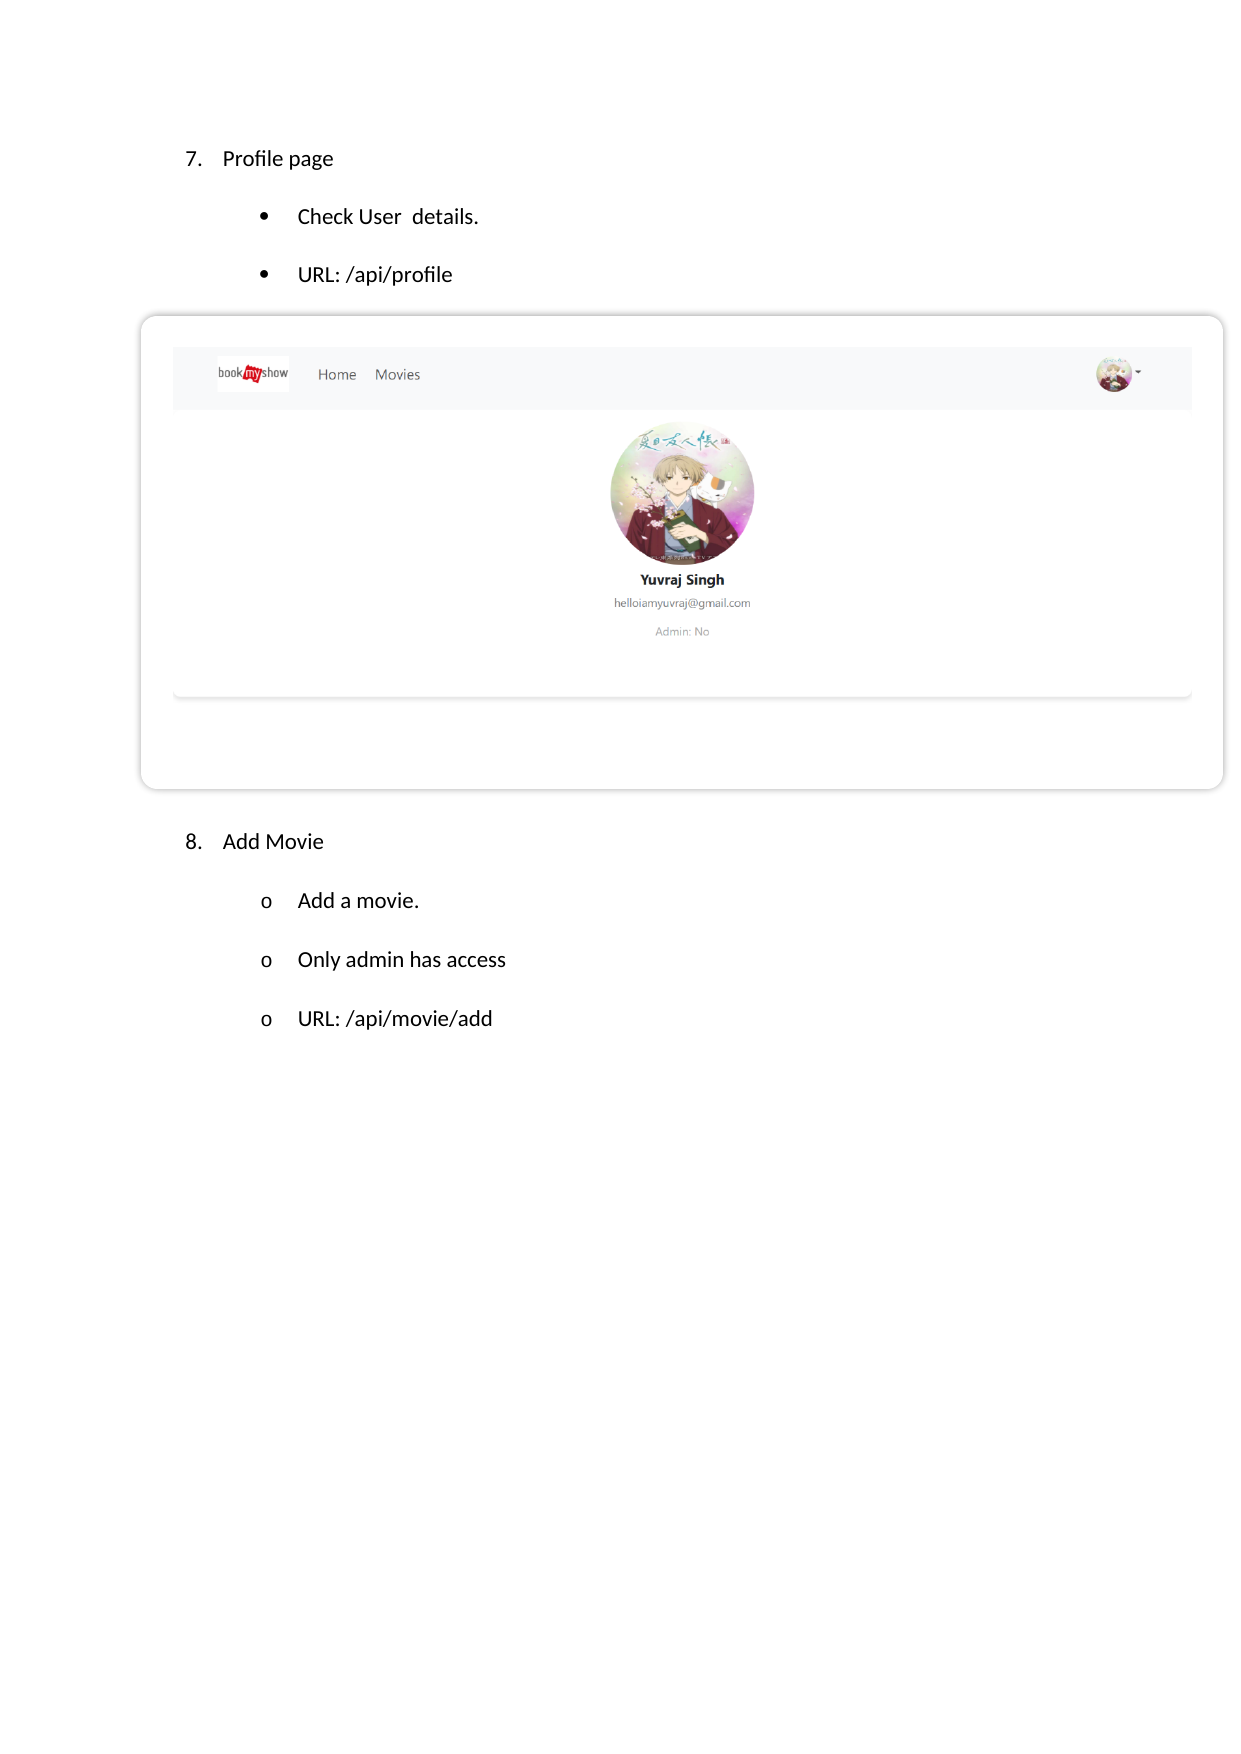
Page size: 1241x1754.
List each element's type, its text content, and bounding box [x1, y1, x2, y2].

title URL: /api/profile [260, 260, 1166, 288]
title Add a movie. [260, 886, 1166, 914]
title Only admin has access [260, 945, 1166, 974]
title Profile page [185, 144, 1166, 172]
title Check User details. [260, 202, 1166, 230]
title URL: /api/movie/add [260, 1004, 1166, 1033]
picture [173, 347, 1192, 757]
title Add Movie [185, 827, 1166, 856]
